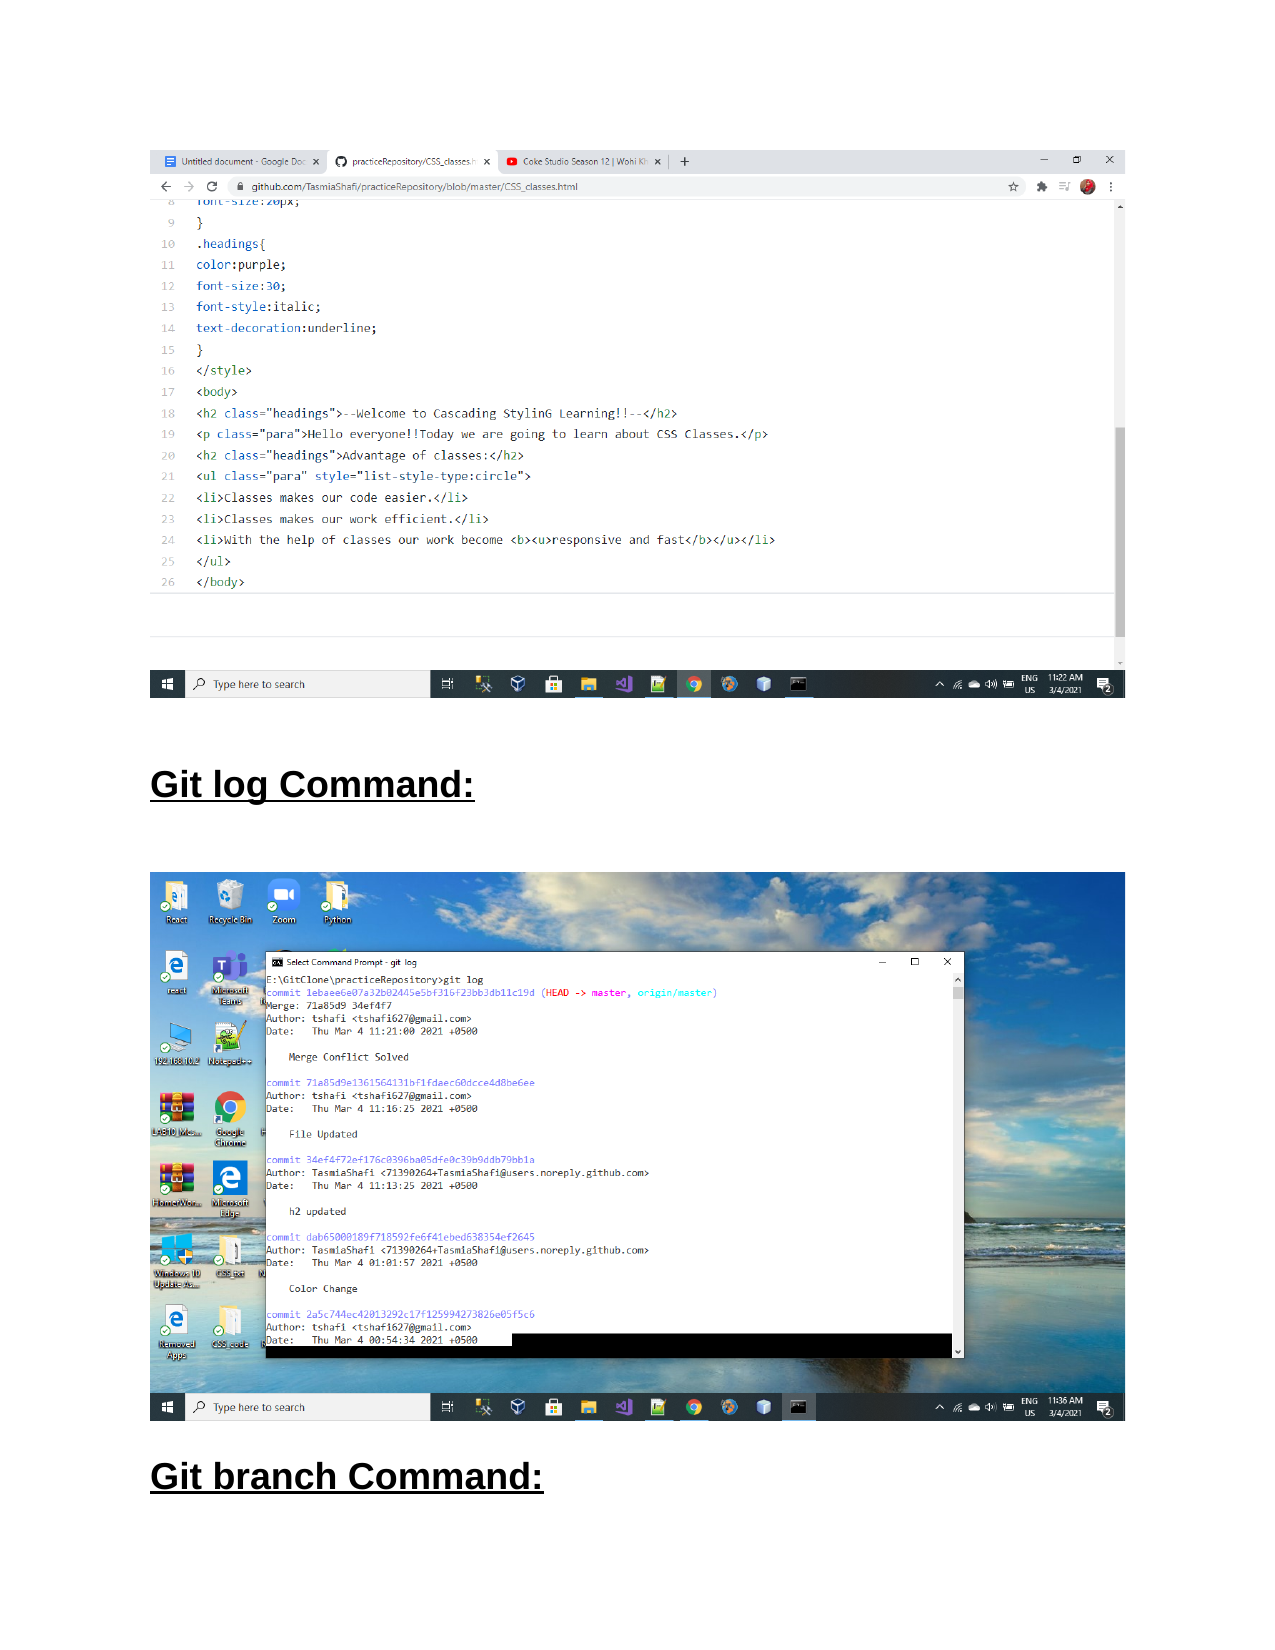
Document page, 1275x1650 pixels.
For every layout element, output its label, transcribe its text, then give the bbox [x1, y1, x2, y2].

text Git branch Command: [150, 1454, 1125, 1497]
picture [150, 150, 1125, 698]
text Git log Command: [150, 762, 1125, 805]
picture [150, 872, 1125, 1421]
